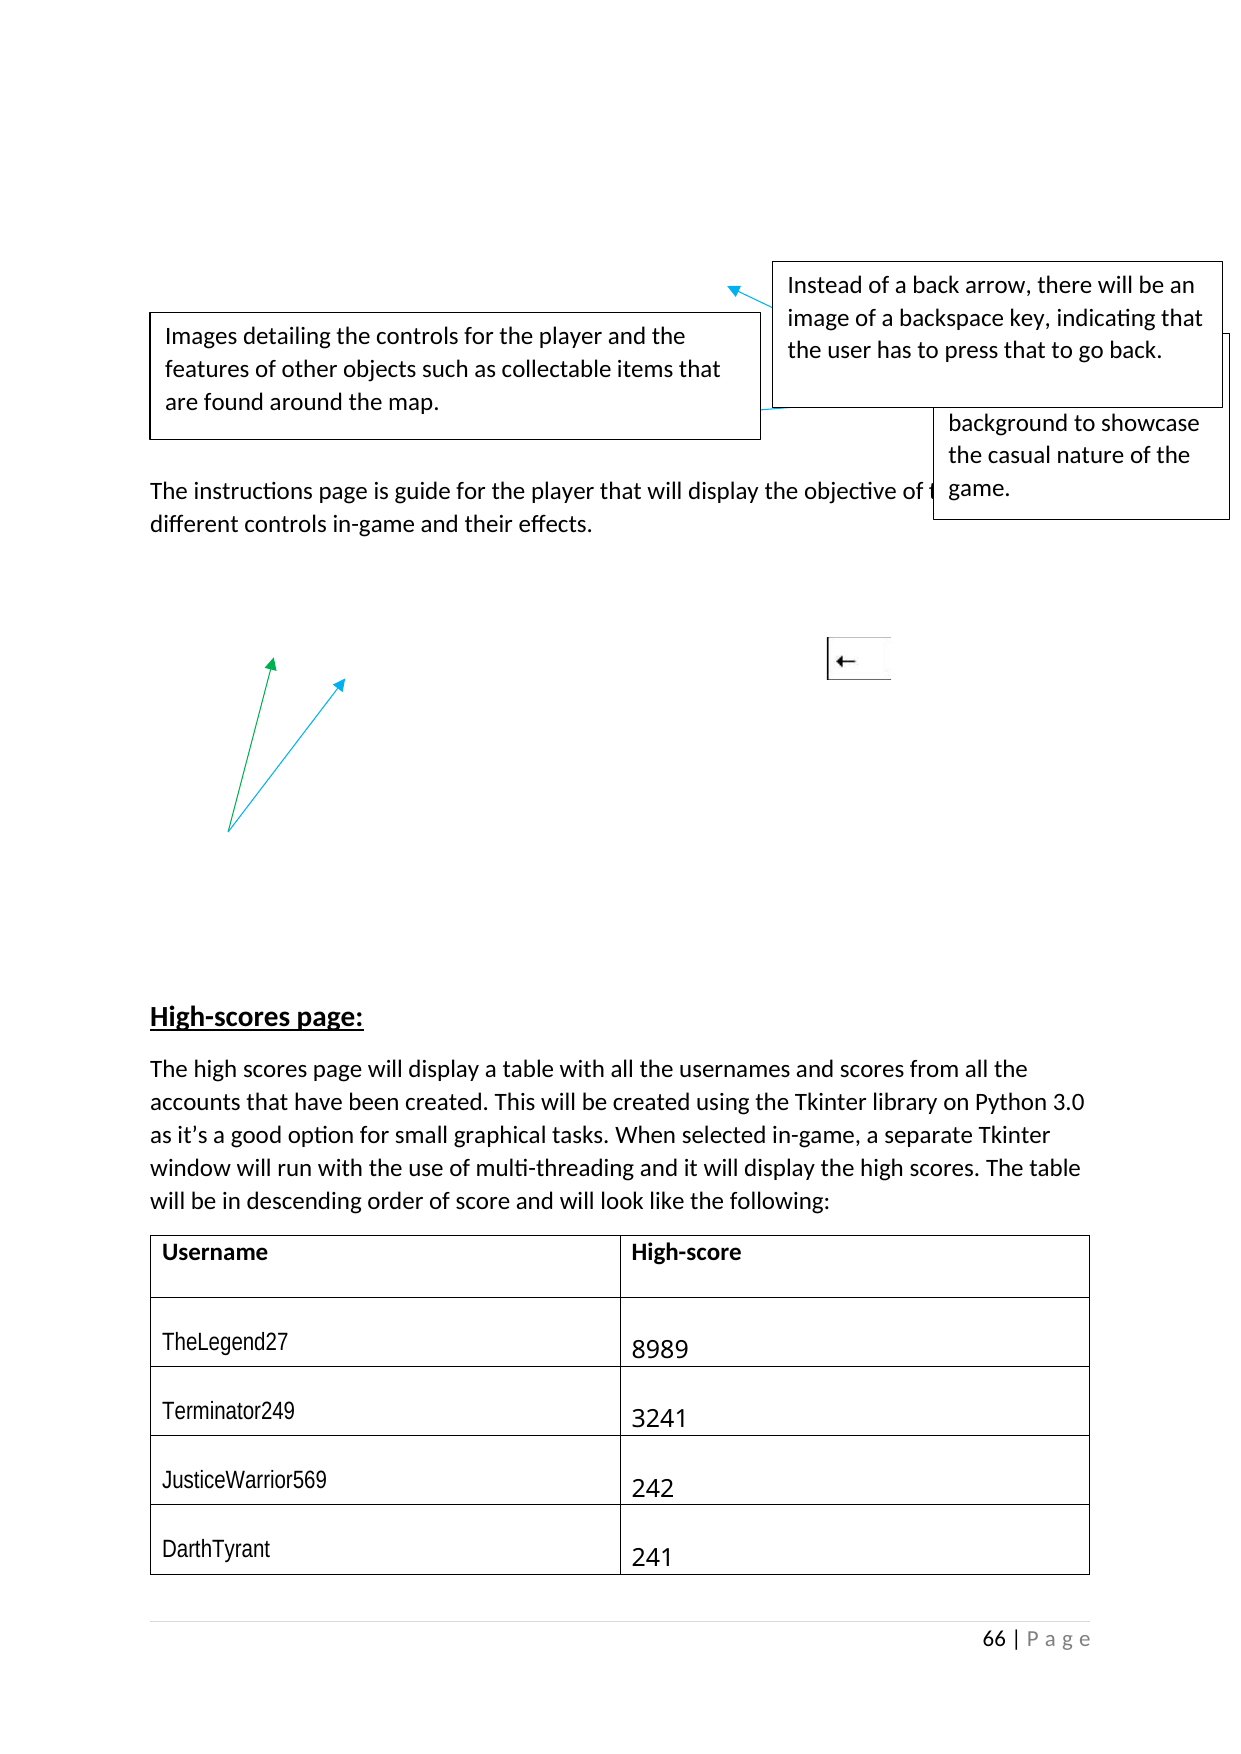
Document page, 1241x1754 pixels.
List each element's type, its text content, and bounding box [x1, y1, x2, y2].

table_cell Terminator249 [151, 1367, 620, 1435]
table_cell DarthTyrant [151, 1505, 620, 1573]
table_cell TheLegend27 [151, 1298, 620, 1366]
table_cell JusticeWarrior569 [151, 1436, 620, 1504]
picture [826, 637, 892, 680]
text High-scores page: [150, 998, 1090, 1034]
table_cell 242 [621, 1436, 1089, 1504]
text The instructions page is guide for the player that will display the objective of the game, different controls in-game and their effects. [150, 475, 1090, 538]
table_cell 241 [621, 1505, 1089, 1573]
table_header High-score [621, 1236, 1089, 1297]
table_cell 3241 [621, 1367, 1089, 1435]
text The high scores page will display a table with all the usernames and scores from all the accounts that have been created. This will be created using the Tkinter library on Python 3.0 as it’s a good option for small graphical tasks. When selected in-game, a separate Tkinter window will run with the use of multi-threading and it will display the high scores. The table will be in descending order of score and will look like the following: [150, 1053, 1090, 1216]
table_cell 8989 [621, 1298, 1089, 1366]
table_header Username [151, 1236, 620, 1297]
